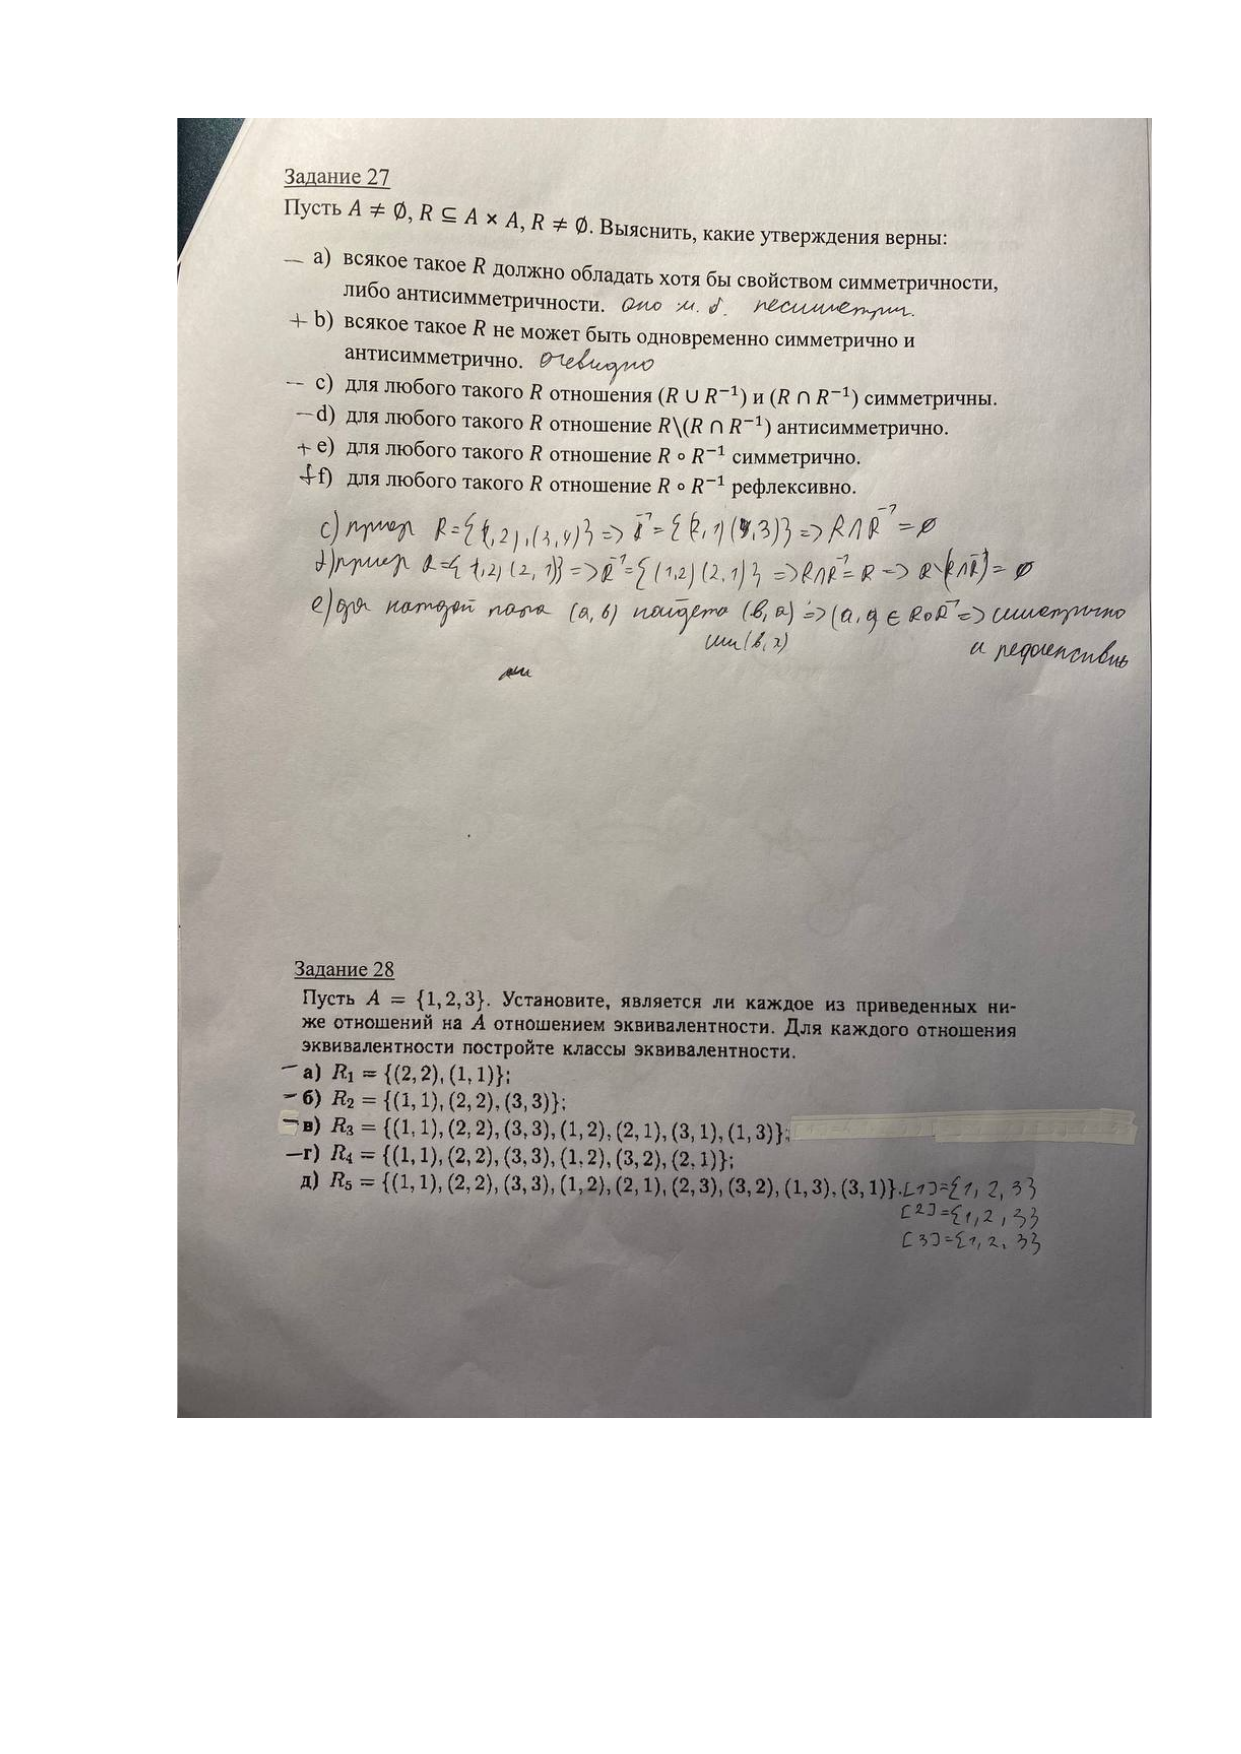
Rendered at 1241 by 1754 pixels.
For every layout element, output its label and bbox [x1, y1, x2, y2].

picture [177, 118, 1152, 1418]
